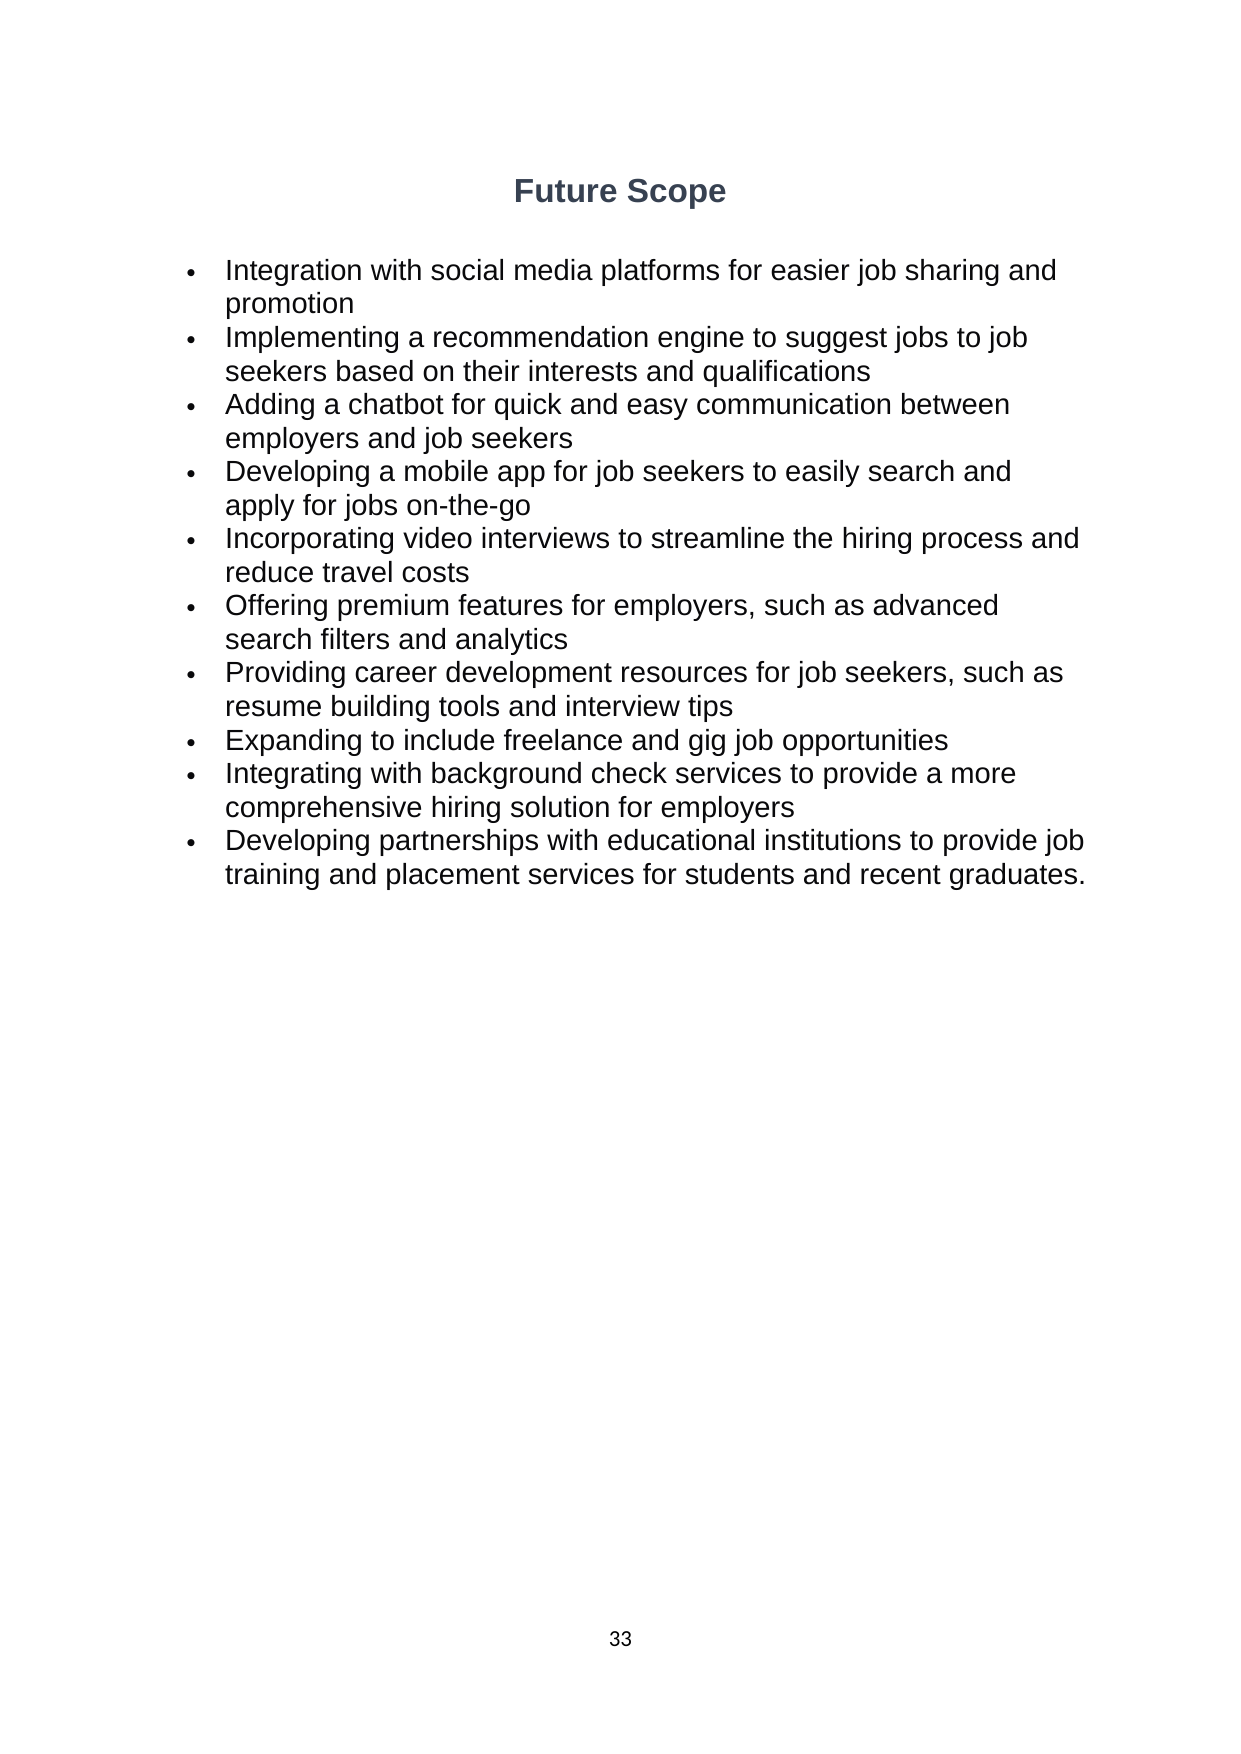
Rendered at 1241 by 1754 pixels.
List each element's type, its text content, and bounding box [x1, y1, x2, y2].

list Developing a mobile app for job seekers to easily search and apply for jobs on-the-go [187, 454, 1090, 521]
list Adding a chatbot for quick and easy communication between employers and job seekers [187, 387, 1090, 454]
list Implementing a recommendation engine to suggest jobs to job seekers based on their interests and qualifications [187, 320, 1090, 387]
list Integrating with background check services to provide a more comprehensive hiring solution for employers [187, 756, 1090, 823]
list Offering premium features for employers, such as advanced search filters and analytics [187, 588, 1090, 656]
list Expanding to include freelance and gig job opportunities [187, 723, 1090, 756]
list Incorporating video interviews to streamline the hiring process and reduce travel costs [187, 521, 1090, 588]
list Providing career development resources for job seekers, such as resume building tools and interview tips [187, 656, 1090, 723]
list Integration with social media platforms for easier job sharing and promotion [187, 253, 1090, 320]
text Future Scope [150, 171, 1090, 209]
list Developing partnerships with educational institutions to provide job training and placement services for students and recent graduates. [187, 823, 1090, 890]
